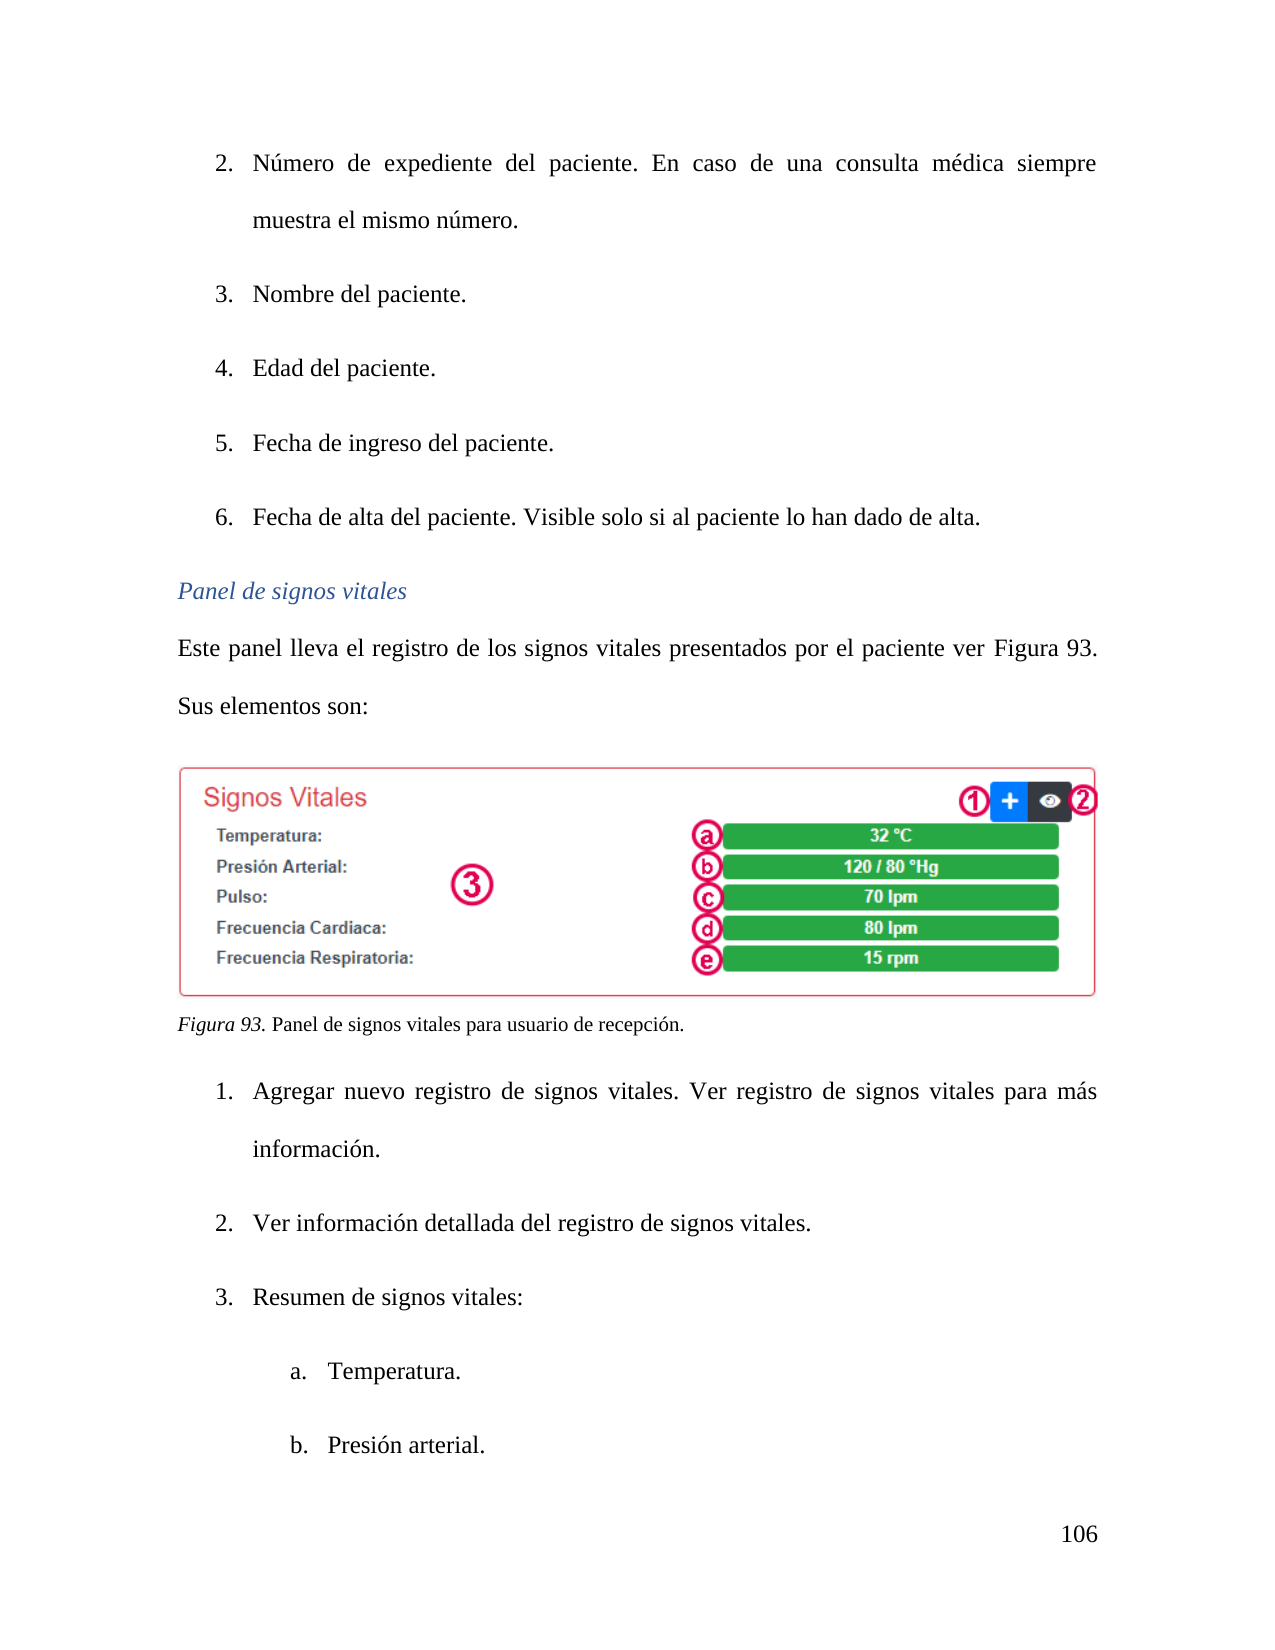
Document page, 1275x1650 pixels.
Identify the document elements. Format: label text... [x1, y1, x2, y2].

list Nombre del paciente. [215, 279, 1098, 308]
text Este panel lleva el registro de los signos vitales presentados por el paciente ver Figura 93. Sus elementos son: [177, 633, 1098, 720]
text Panel de signos vitales [177, 576, 1098, 605]
list Número de expediente del paciente. En caso de una consulta médica siempre muestra el mismo número. [215, 148, 1098, 234]
list Resumen de signos vitales: [215, 1282, 1098, 1311]
text Figura 93. Panel de signos vitales para usuario de recepción. [177, 1012, 1098, 1036]
list Temperatura. [290, 1356, 1098, 1385]
list Fecha de alta del paciente. Visible solo si al paciente lo han dado de alta. [215, 502, 1098, 531]
list Agregar nuevo registro de signos vitales. Ver registro de signos vitales para más información. [215, 1076, 1098, 1163]
picture [177, 765, 1098, 999]
list Fecha de ingreso del paciente. [215, 428, 1098, 456]
list Edad del paciente. [215, 353, 1098, 382]
list Ver información detallada del registro de signos vitales. [215, 1208, 1098, 1237]
list Presión arterial. [290, 1431, 1098, 1459]
